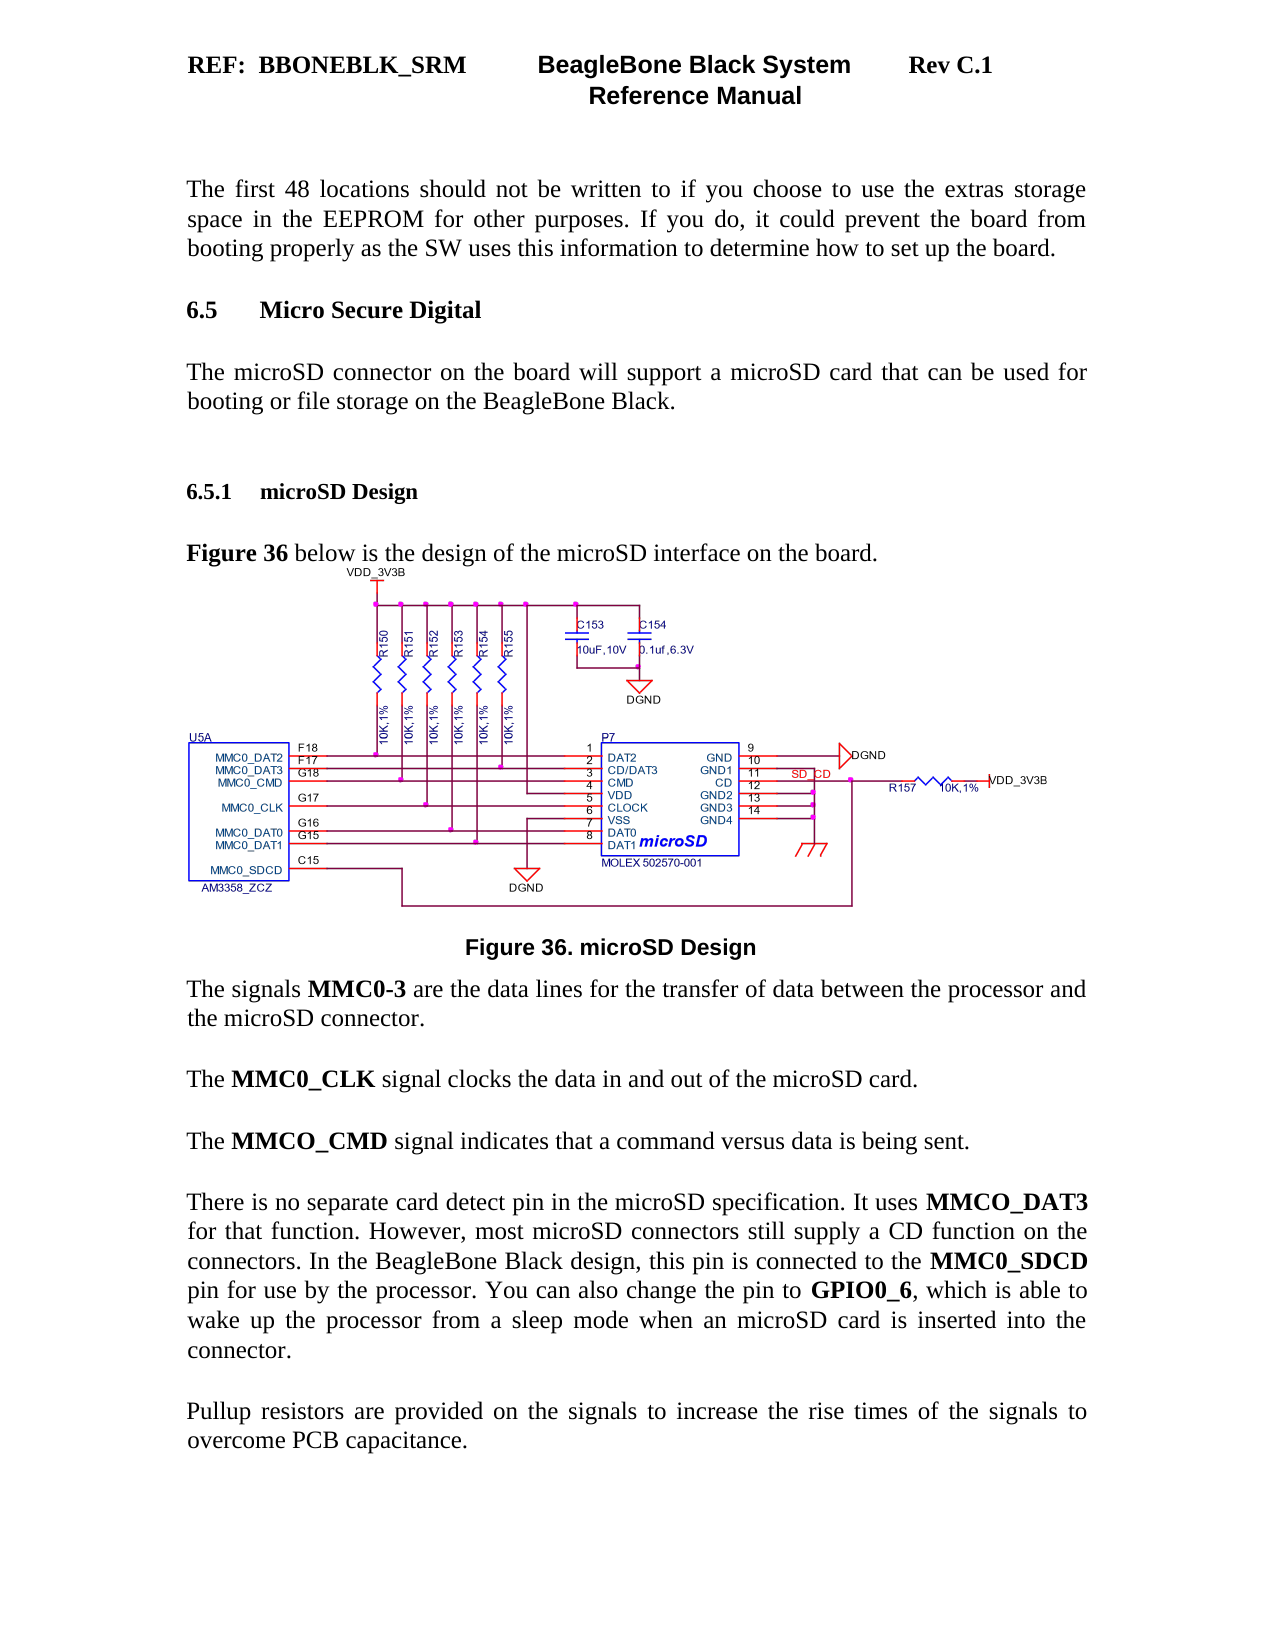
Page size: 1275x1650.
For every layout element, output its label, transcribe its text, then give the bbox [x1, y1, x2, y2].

text The microSD connector on the board will support a microSD card that can be used for booting or file storage on the BeagleBone Black. [186, 357, 1088, 415]
subtitle 6.5.1 microSD Design [186, 478, 1183, 505]
text There is no separate card detect pin in the microSD specification. It uses MMCO_DAT3 for that function. However, most microSD connectors still supply a CD function on the connectors. In the BeagleBone Black design, this pin is connected to the MMC0_SDCD pin for use by the processor. You can also change the pin to GPIO0_6, which is able to wake up the processor from a sleep mode when an microSD card is inserted into the connector. [186, 1187, 1088, 1363]
text Pullup resistors are provided on the signals to increase the rise times of the signals to overcome PCB capacitance. [186, 1396, 1088, 1454]
subtitle Figure 36. microSD Design [187, 933, 1034, 960]
text The MMCO_CMD signal indicates that a command versus data is being sent. [186, 1126, 1088, 1154]
text The signals MMC0-3 are the data lines for the transfer of data between the processor and the microSD connector. [186, 974, 1088, 1032]
subtitle 6.5 Micro Secure Digital [186, 295, 1183, 323]
picture [187, 567, 1047, 907]
text The first 48 locations should not be written to if you choose to use the extras storage space in the EEPROM for other purposes. If you do, it could prevent the board from booting properly as the SW uses this information to determine how to set up the board. [186, 174, 1088, 262]
text Figure 36 below is the design of the microSD interface on the board. [186, 538, 1088, 567]
text The MMC0_CLK signal clocks the data in and out of the microSD card. [186, 1064, 1088, 1093]
